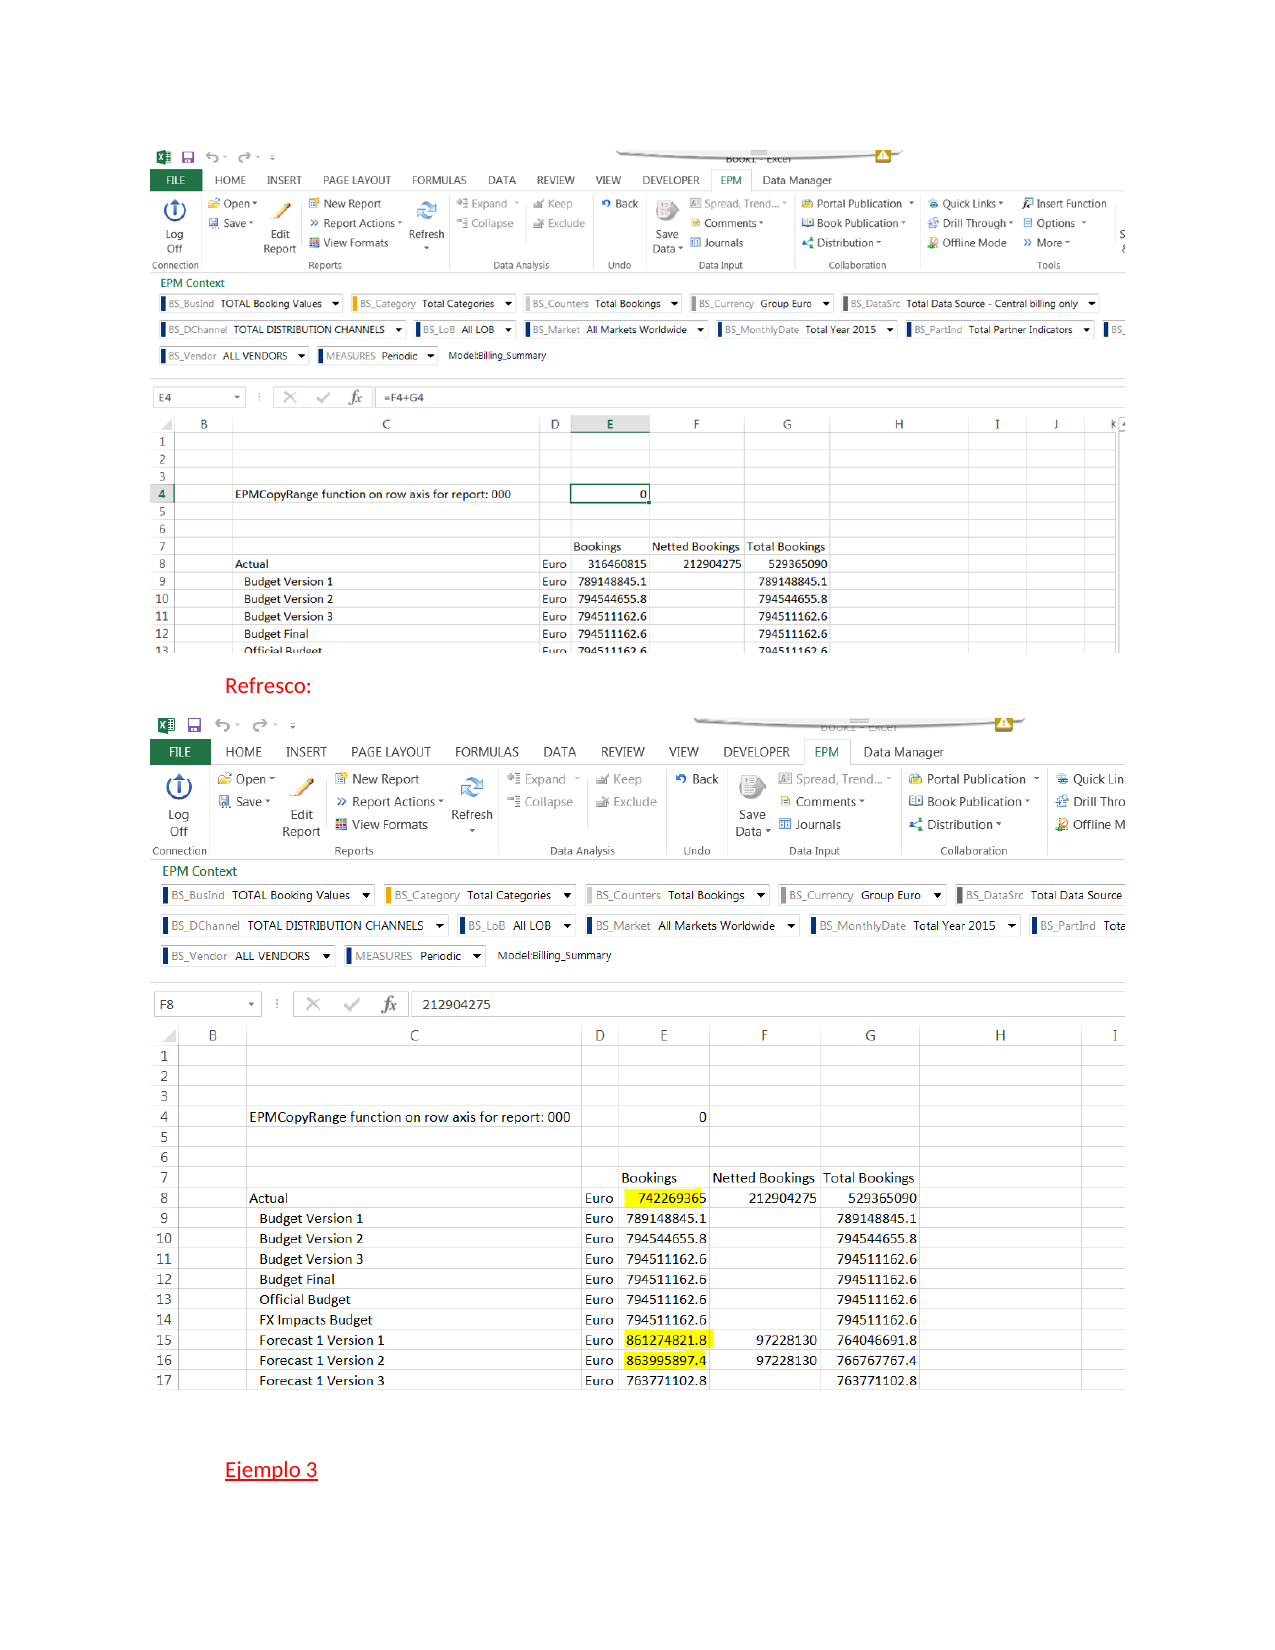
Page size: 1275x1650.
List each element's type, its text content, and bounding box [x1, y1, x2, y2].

picture [150, 718, 1125, 1390]
picture [150, 150, 1125, 653]
text Refresco: [150, 671, 1125, 699]
text Ejemplo 3 [150, 1455, 1125, 1483]
